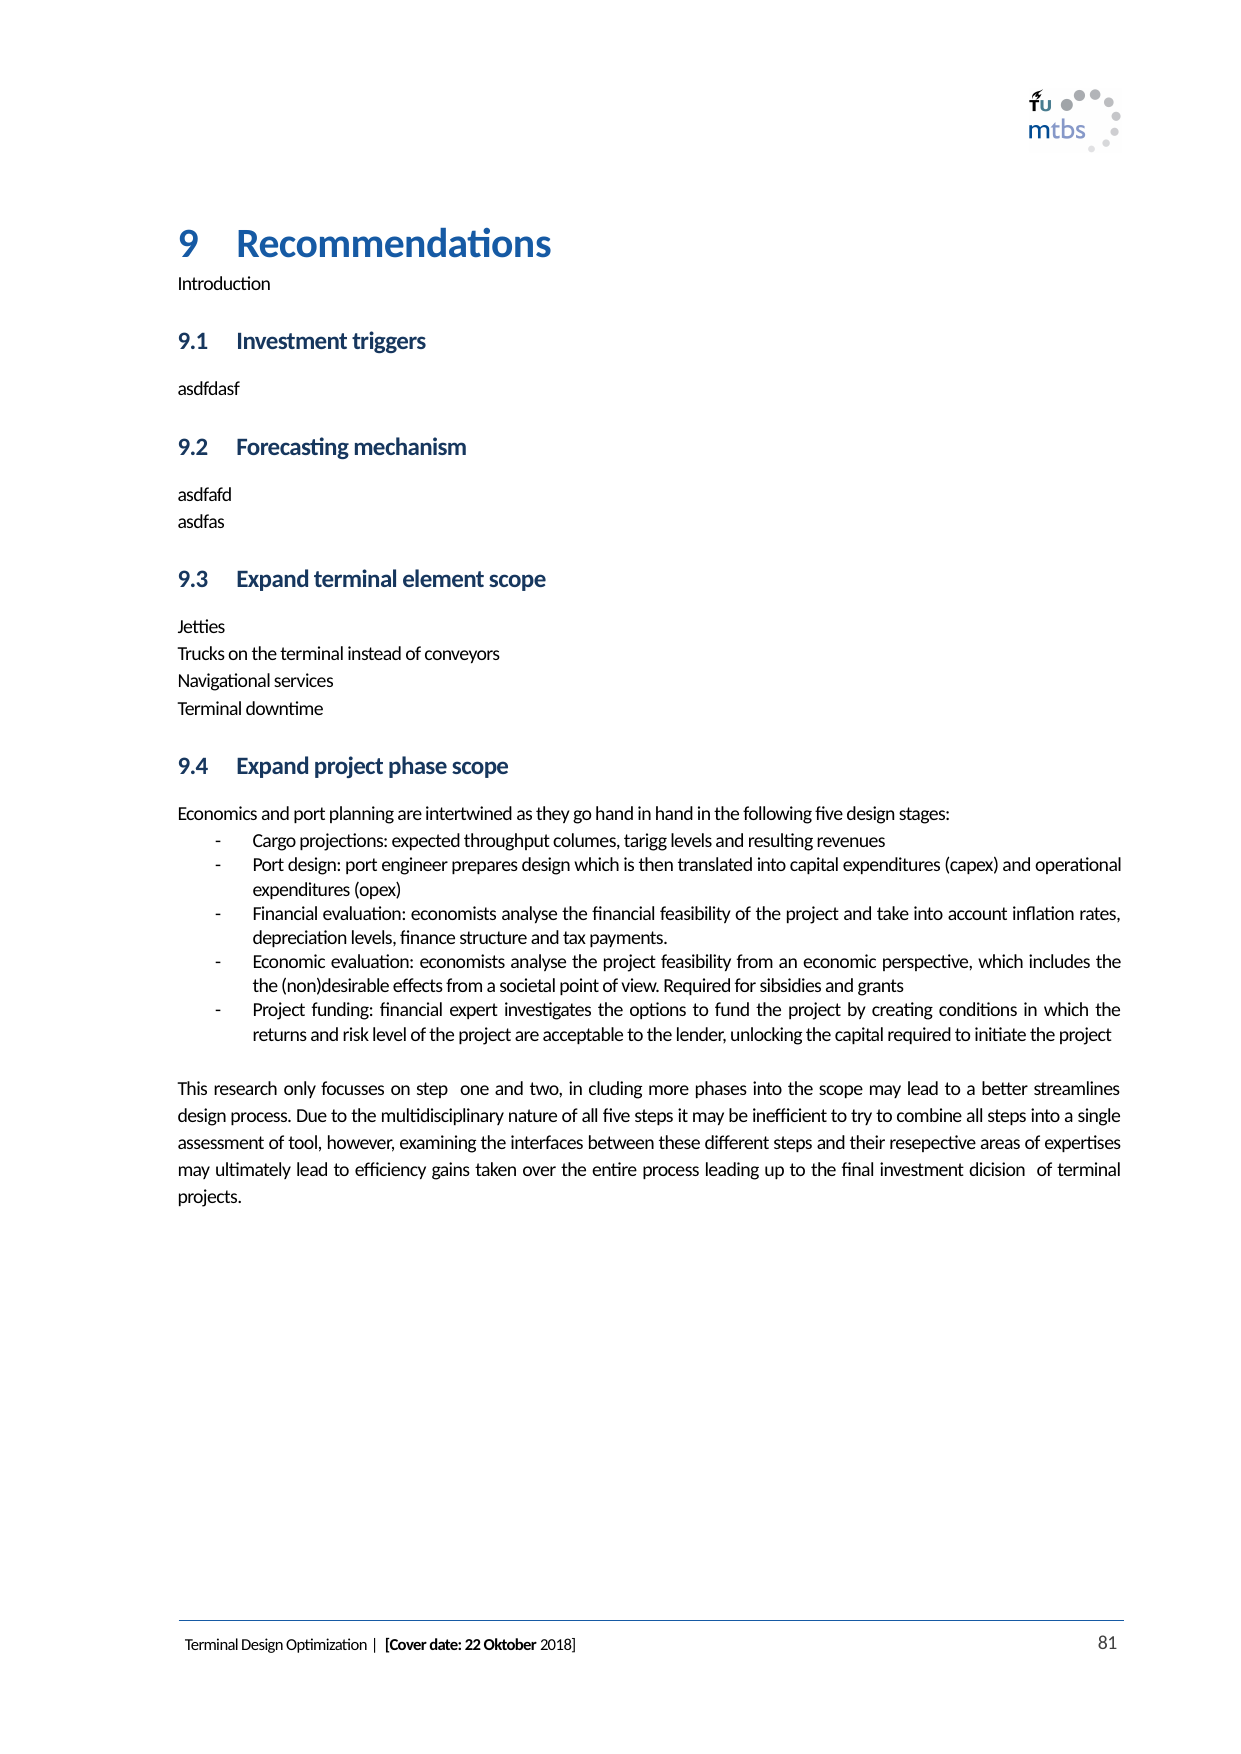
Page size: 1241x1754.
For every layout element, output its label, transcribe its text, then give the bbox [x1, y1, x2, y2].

picture [1028, 88, 1122, 153]
subtitle Forecasting mechanism [177, 431, 1122, 461]
list Financial evaluation: economists analyse the financial feasibility of the project and take into account inflation rates, depreciation levels, finance structure and tax payments. [215, 901, 1122, 949]
subtitle Recommendations [177, 217, 1122, 268]
list Project funding: financial expert investigates the options to fund the project by creating conditions in which the returns and risk level of the project are acceptable to the lender, unlocking the capital required to initiate the project [215, 998, 1122, 1046]
text asdfdasf [177, 373, 1122, 400]
text Trucks on the terminal instead of conveyors [177, 638, 1122, 666]
text asdfas [177, 506, 1122, 533]
text Jetties [177, 611, 1122, 638]
subtitle Expand terminal element scope [177, 563, 1122, 594]
subtitle Investment triggers [177, 325, 1122, 356]
text asdfafd [177, 479, 1122, 506]
text Economics and port planning are intertwined as they go hand in hand in the following five design stages: [177, 798, 1122, 825]
text Introduction [177, 268, 1122, 295]
list Port design: port engineer prepares design which is then translated into capital expenditures (capex) and operational expenditures (opex) [215, 853, 1122, 901]
text This research only focusses on step one and two, in cluding more phases into the scope may lead to a better streamlines design process. Due to the multidisciplinary nature of all five steps it may be inefficient to try to combine all steps into a single assessment of tool, however, examining the interfaces between these different steps and their resepective areas of expertises may ultimately lead to efficiency gains taken over the entire process leading up to the final investment dicision of terminal projects. [177, 1073, 1122, 1208]
subtitle Expand project phase scope [177, 750, 1122, 781]
text Terminal downtime [177, 693, 1122, 720]
text Navigational services [177, 666, 1122, 693]
list Economic evaluation: economists analyse the project feasibility from an economic perspective, which includes the the (non)desirable effects from a societal point of view. Required for sibsidies and grants [215, 949, 1122, 998]
list Cargo projections: expected throughput columes, tarigg levels and resulting revenues [215, 828, 1122, 853]
